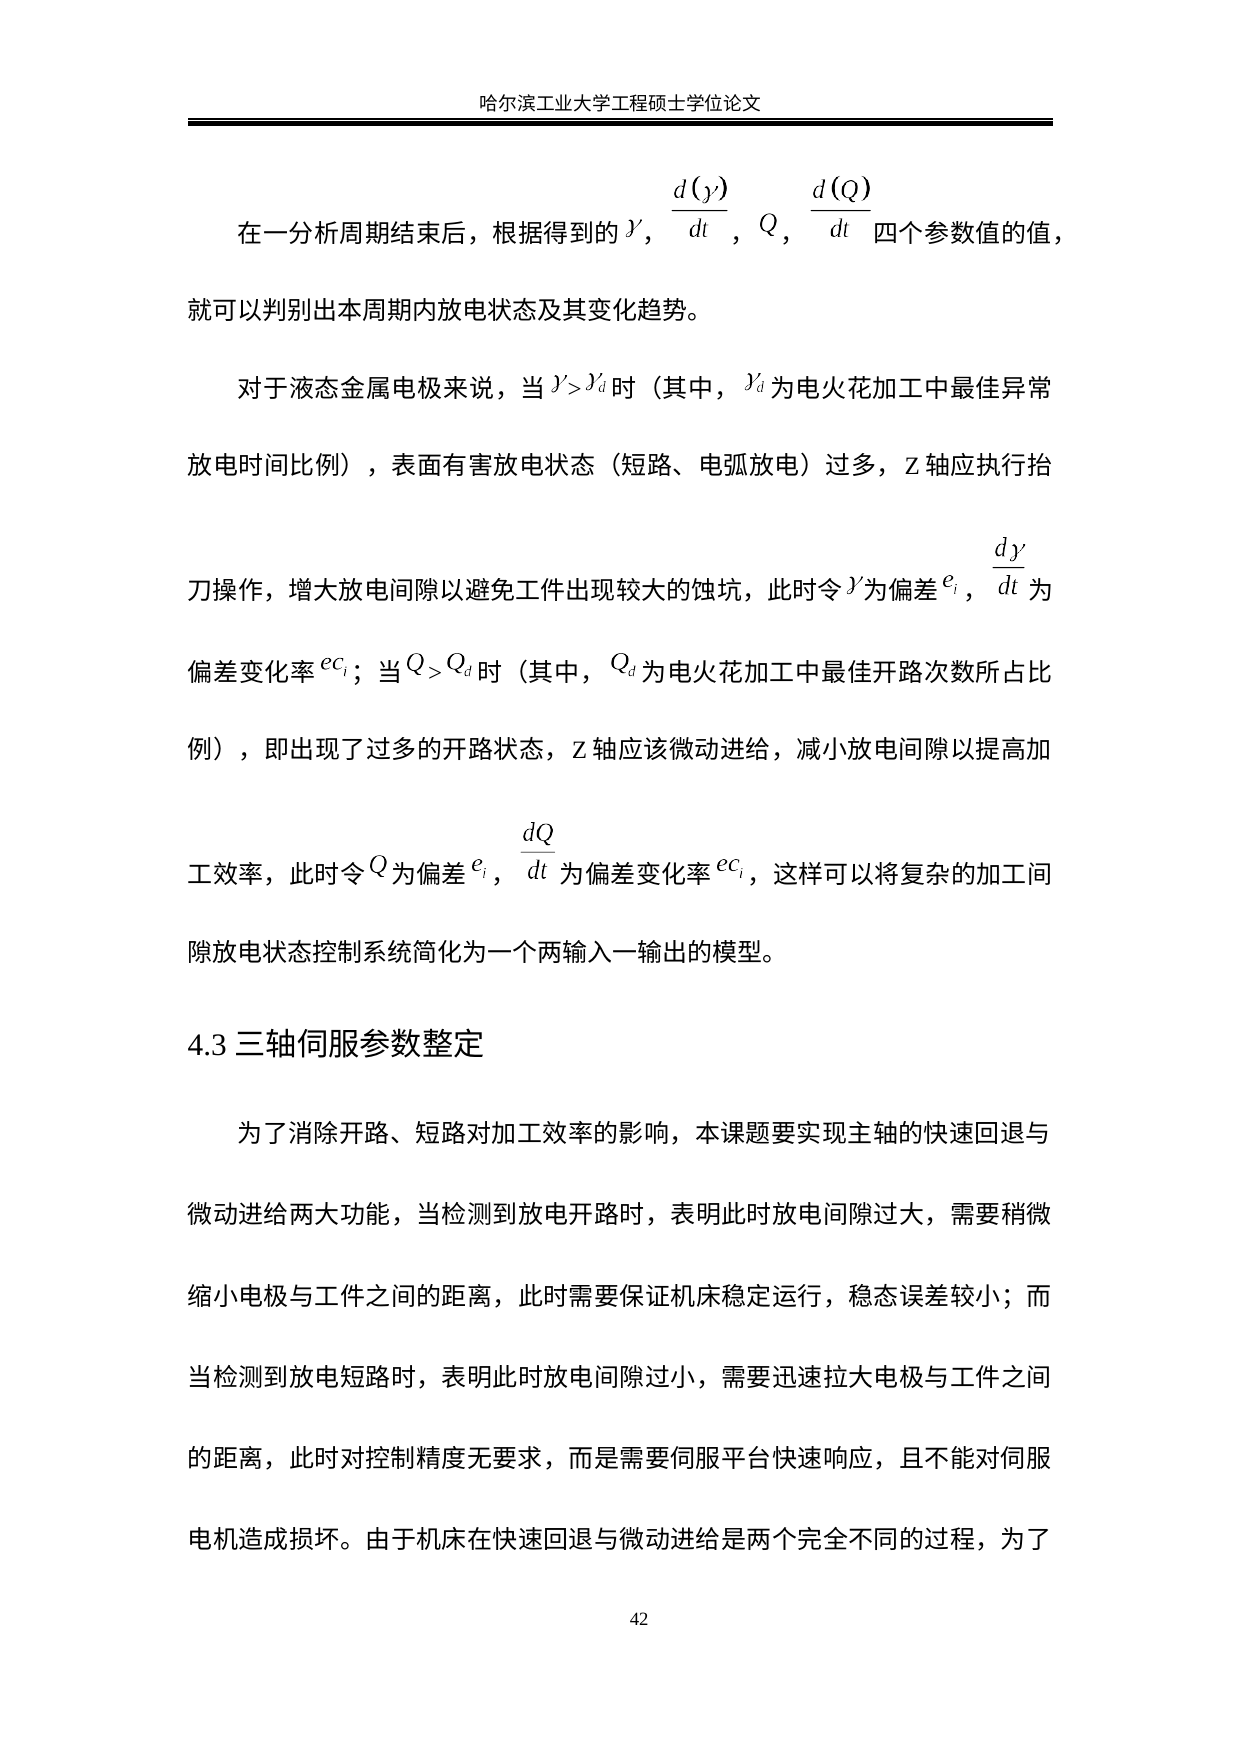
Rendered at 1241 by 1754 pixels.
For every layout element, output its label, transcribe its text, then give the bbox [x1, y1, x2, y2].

text 对于液态金属电极来说，当>时（其中，为电火花加工中最佳异常放电时间比例），表面有害放电状态（短路、电弧放电）过多，Z轴应执行抬刀操作，增大放电间隙以避免工件出现较大的蚀坑，此时令为偏差，为偏差变化率；当>时（其中，为电火花加工中最佳开路次数所占比例），即出现了过多的开路状态，Z轴应该微动进给，减小放电间隙以提高加工效率，此时令为偏差，为偏差变化率，这样可以将复杂的加工间隙放电状态控制系统简化为一个两输入一输出的模型。 [187, 350, 1053, 983]
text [187, 1099, 1053, 1570]
text 在一分析周期结束后，根据得到的，，，四个参数值的值，就可以判别出本周期内放电状态及其变化趋势。 [187, 162, 1053, 341]
subtitle 三轴伺服参数整定 [187, 1009, 1053, 1074]
